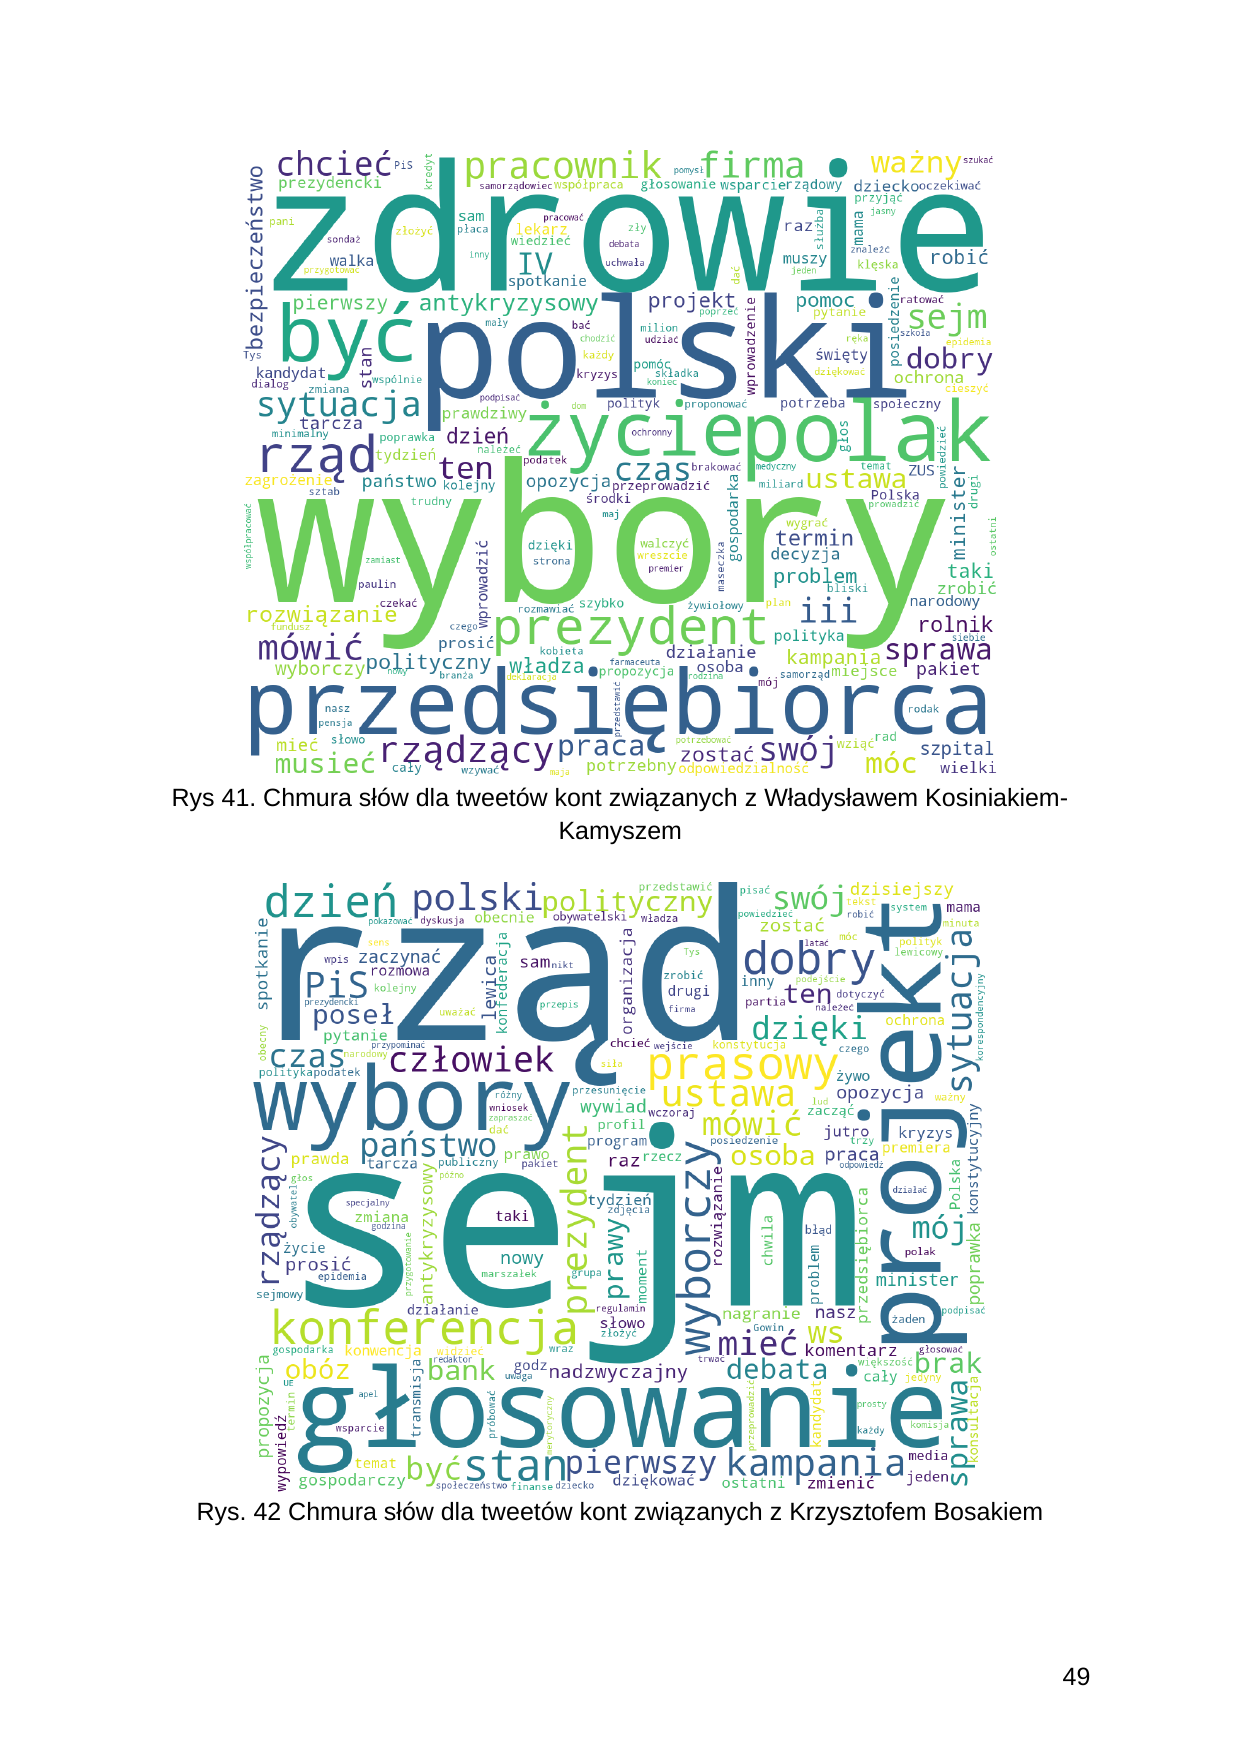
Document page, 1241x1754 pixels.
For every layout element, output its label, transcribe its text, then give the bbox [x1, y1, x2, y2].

picture [252, 882, 988, 1493]
text Rys 41. Chmura słów dla tweetów kont związanych z Władysławem Kosiniakiem-Kamyszem [150, 783, 1090, 845]
text Rys. 42 Chmura słów dla tweetów kont związanych z Krzysztofem Bosakiem [150, 1497, 1090, 1526]
picture [242, 150, 998, 779]
